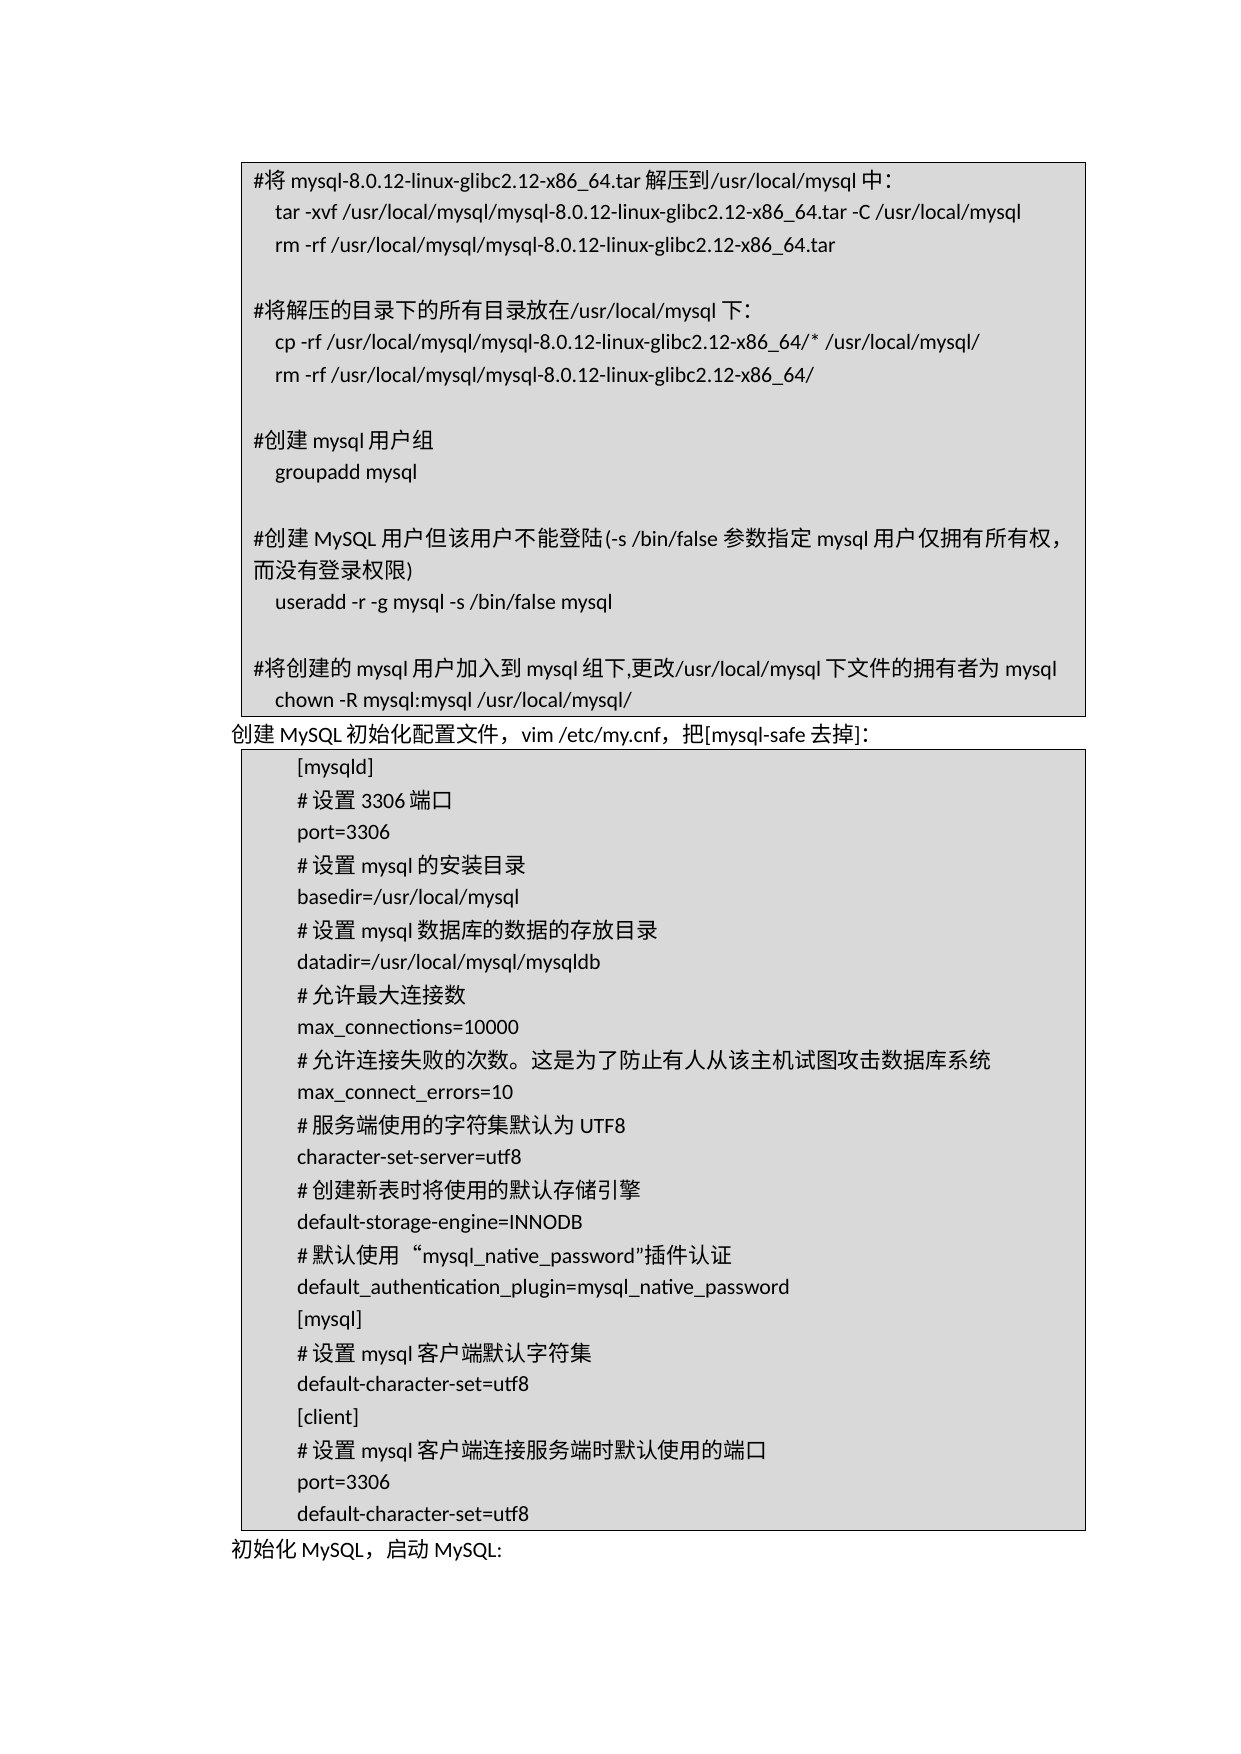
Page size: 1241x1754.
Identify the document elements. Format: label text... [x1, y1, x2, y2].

list 初始化MySQL，启动MySQL: [231, 1531, 1053, 1564]
list 创建MySQL初始化配置文件，vim /etc/my.cnf，把[mysql-safe去掉]： [231, 717, 1053, 749]
table_header [mysqld] # 设置3306端口 port=3306 # 设置mysql的安装目录 basedir=/usr/local/mysql # 设置mysql数据库的数据的存放目录 datadir=/usr/local/mysql/mysqldb # 允许最大连接数 max_connections=10000 # 允许连接失败的次数。这是为了防止有人从该主机试图攻击数据库系统 max_connect_errors=10 # 服务端使用的字符集默认为UTF8 character-set-server=utf8 # 创建新表时将使用的默认存储引擎 default-storage-engine=INNODB # 默认使用“mysql_native_password”插件认证 default_authentication_plugin=mysql_native_password [mysql] # 设置mysql客户端默认字符集 default-character-set=utf8 [client] # 设置mysql客户端连接服务端时默认使用的端口 port=3306 default-character-set=utf8 [242, 750, 1085, 1530]
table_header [242, 163, 1085, 716]
